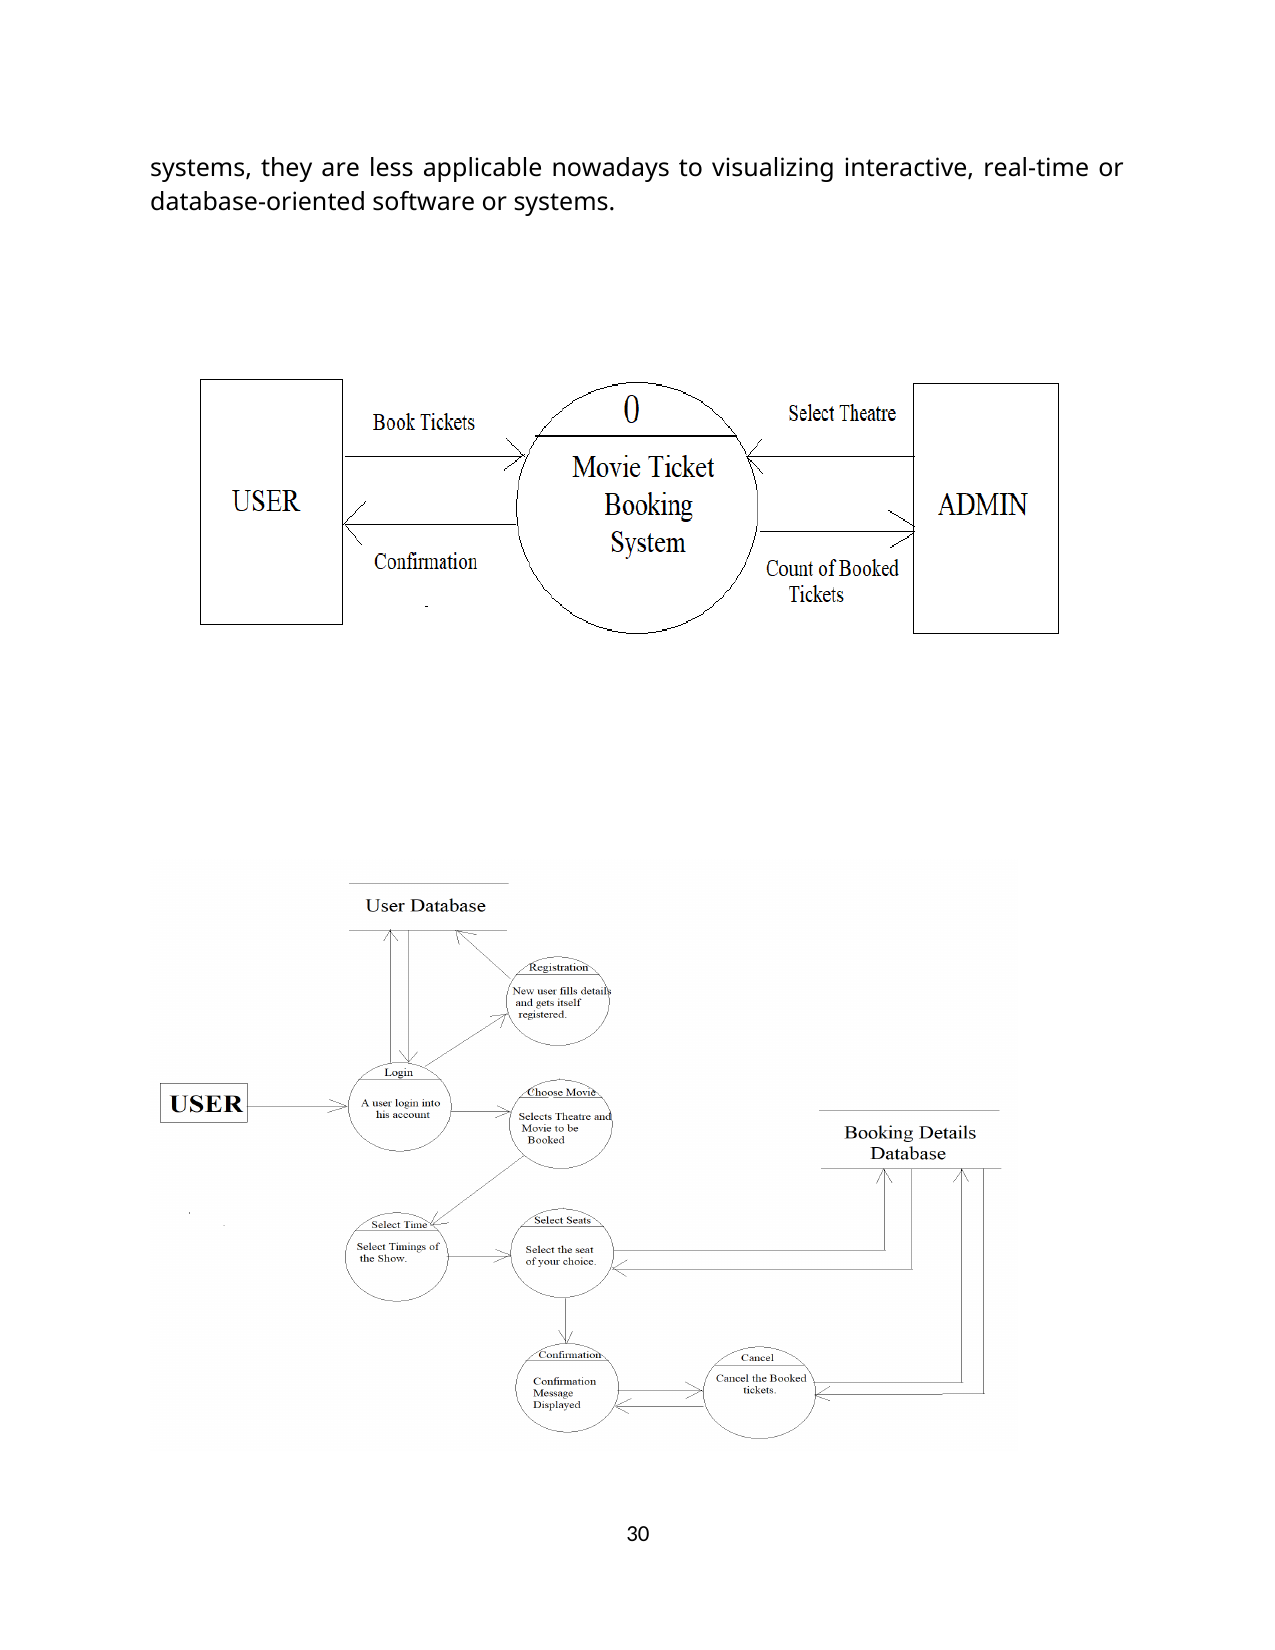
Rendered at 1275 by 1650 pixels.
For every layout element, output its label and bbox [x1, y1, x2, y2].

picture [150, 301, 1125, 749]
text [150, 150, 1125, 218]
picture [150, 859, 1018, 1451]
